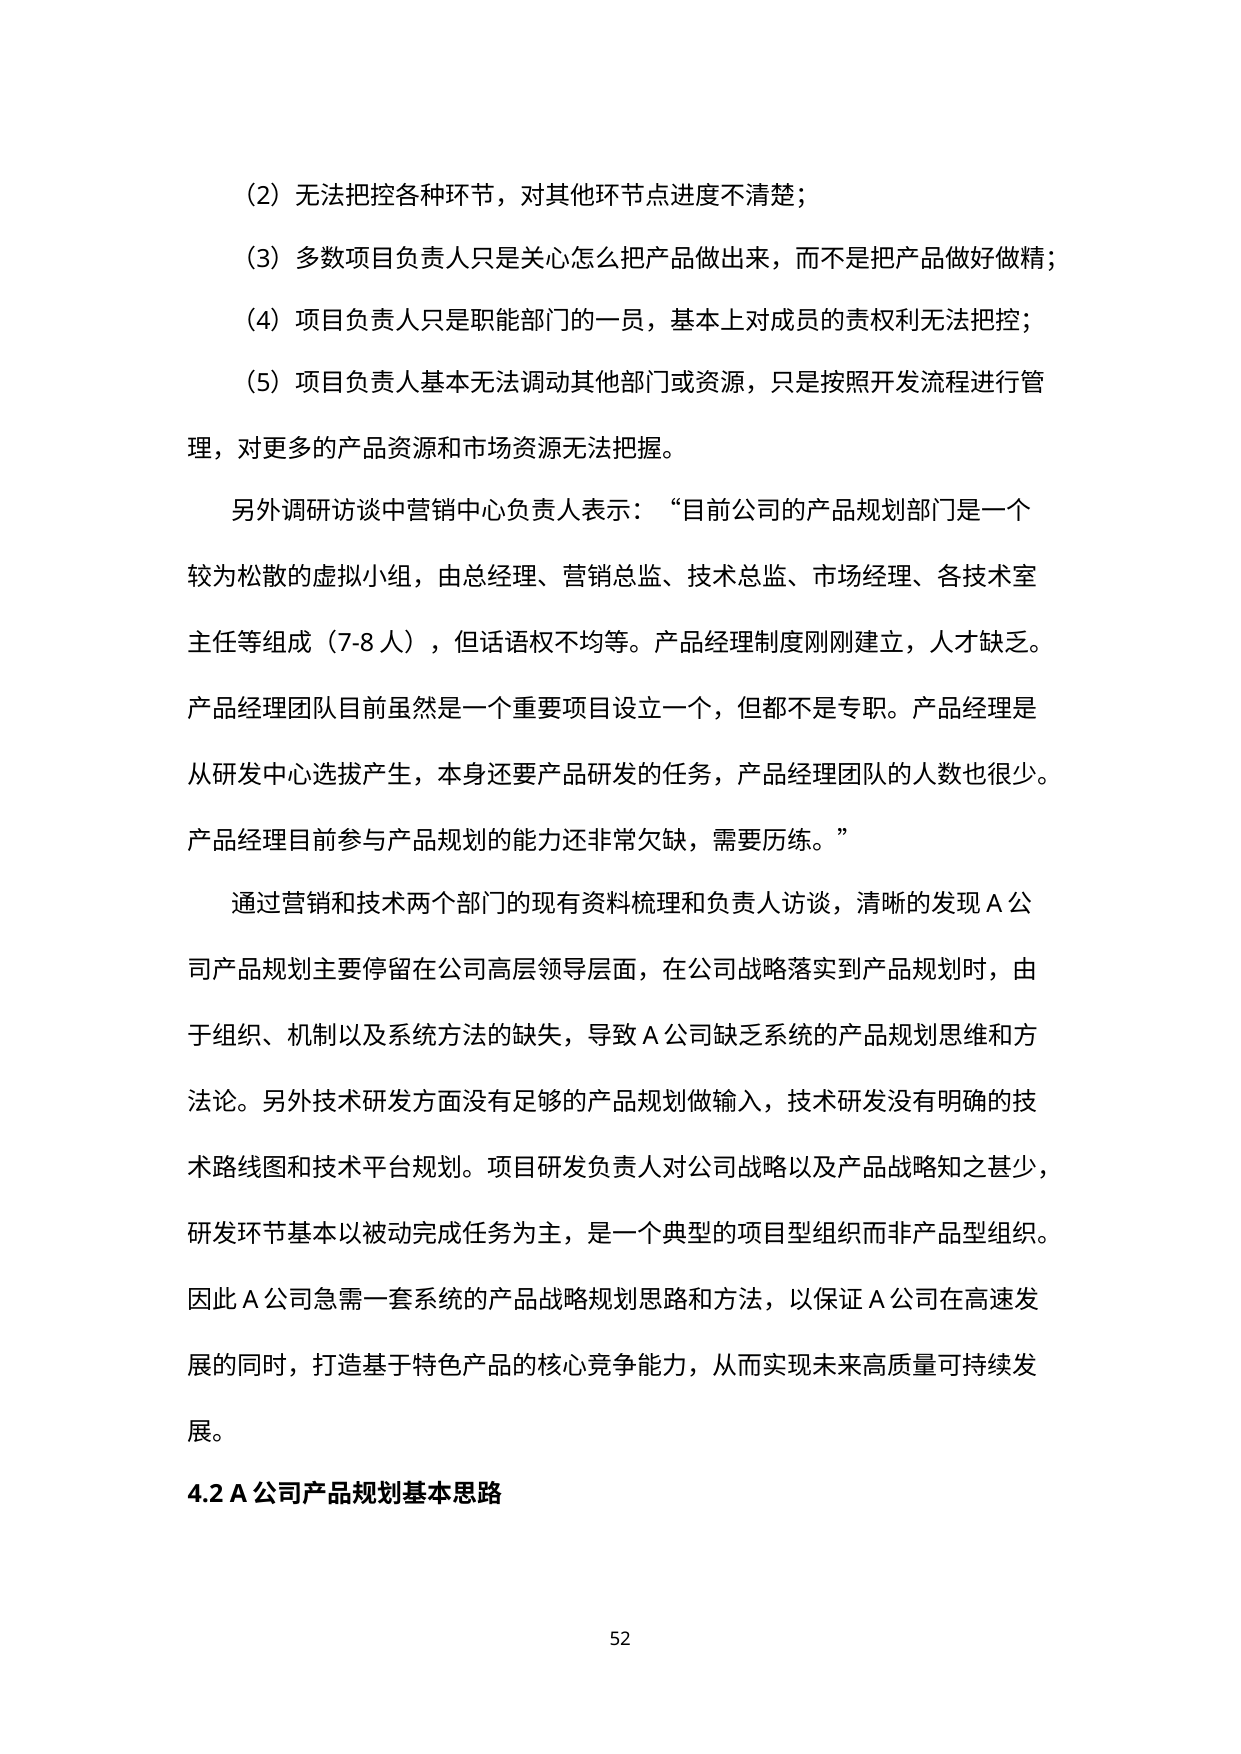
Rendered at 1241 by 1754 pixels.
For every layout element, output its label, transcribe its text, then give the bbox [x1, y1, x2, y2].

text （5）项目负责人基本无法调动其他部门或资源，只是按照开发流程进行管理，对更多的产品资源和市场资源无法把握。 [187, 358, 1053, 469]
text 通过营销和技术两个部门的现有资料梳理和负责人访谈，清晰的发现A公司产品规划主要停留在公司高层领导层面，在公司战略落实到产品规划时，由于组织、机制以及系统方法的缺失，导致A公司缺乏系统的产品规划思维和方法论。另外技术研发方面没有足够的产品规划做输入，技术研发没有明确的技术路线图和技术平台规划。项目研发负责人对公司战略以及产品战略知之甚少，研发环节基本以被动完成任务为主，是一个典型的项目型组织而非产品型组织。因此A公司急需一套系统的产品战略规划思路和方法，以保证A公司在高速发展的同时，打造基于特色产品的核心竞争能力，从而实现未来高质量可持续发展。 [187, 879, 1053, 1452]
text （4）项目负责人只是职能部门的一员，基本上对成员的责权利无法把控； [187, 296, 1053, 340]
text （3）多数项目负责人只是关心怎么把产品做出来，而不是把产品做好做精； [187, 234, 1053, 278]
text 另外调研访谈中营销中心负责人表示：“目前公司的产品规划部门是一个较为松散的虚拟小组，由总经理、营销总监、技术总监、市场经理、各技术室主任等组成（7-8人），但话语权不均等。产品经理制度刚刚建立，人才缺乏。产品经理团队目前虽然是一个重要项目设立一个，但都不是专职。产品经理是从研发中心选拔产生，本身还要产品研发的任务，产品经理团队的人数也很少。产品经理目前参与产品规划的能力还非常欠缺，需要历练。” [187, 487, 1053, 861]
text （2）无法把控各种环节，对其他环节点进度不清楚； [187, 172, 1053, 216]
text 4.2 A公司产品规划基本思路 [187, 1470, 1053, 1514]
